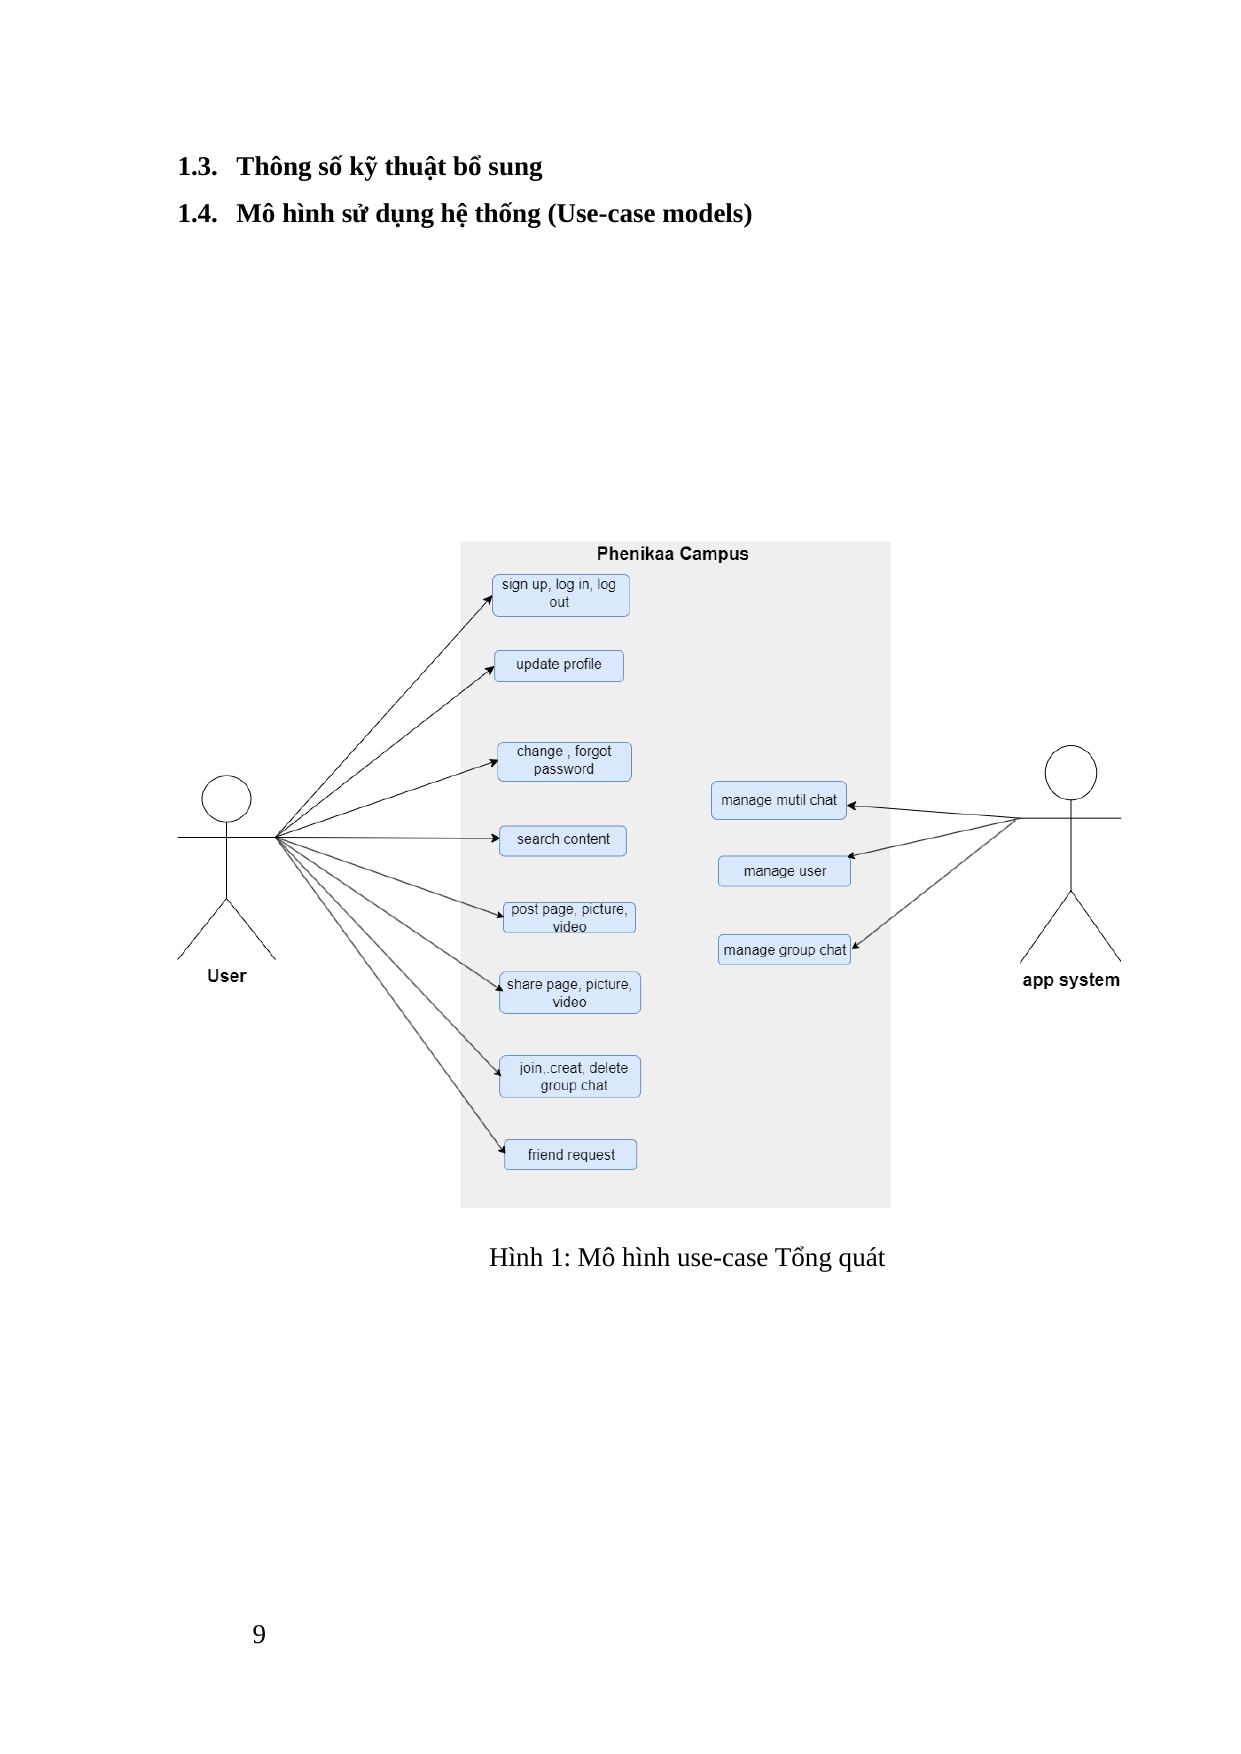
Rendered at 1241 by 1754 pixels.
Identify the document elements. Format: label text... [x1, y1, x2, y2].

subtitle Thông số kỹ thuật bổ sung [177, 150, 1122, 181]
subtitle Mô hình sử dụng hệ thống (Use-case models) [177, 197, 1122, 228]
picture [177, 539, 1122, 1208]
text Hình 1: Mô hình use-case Tổng quát [177, 1241, 1122, 1272]
